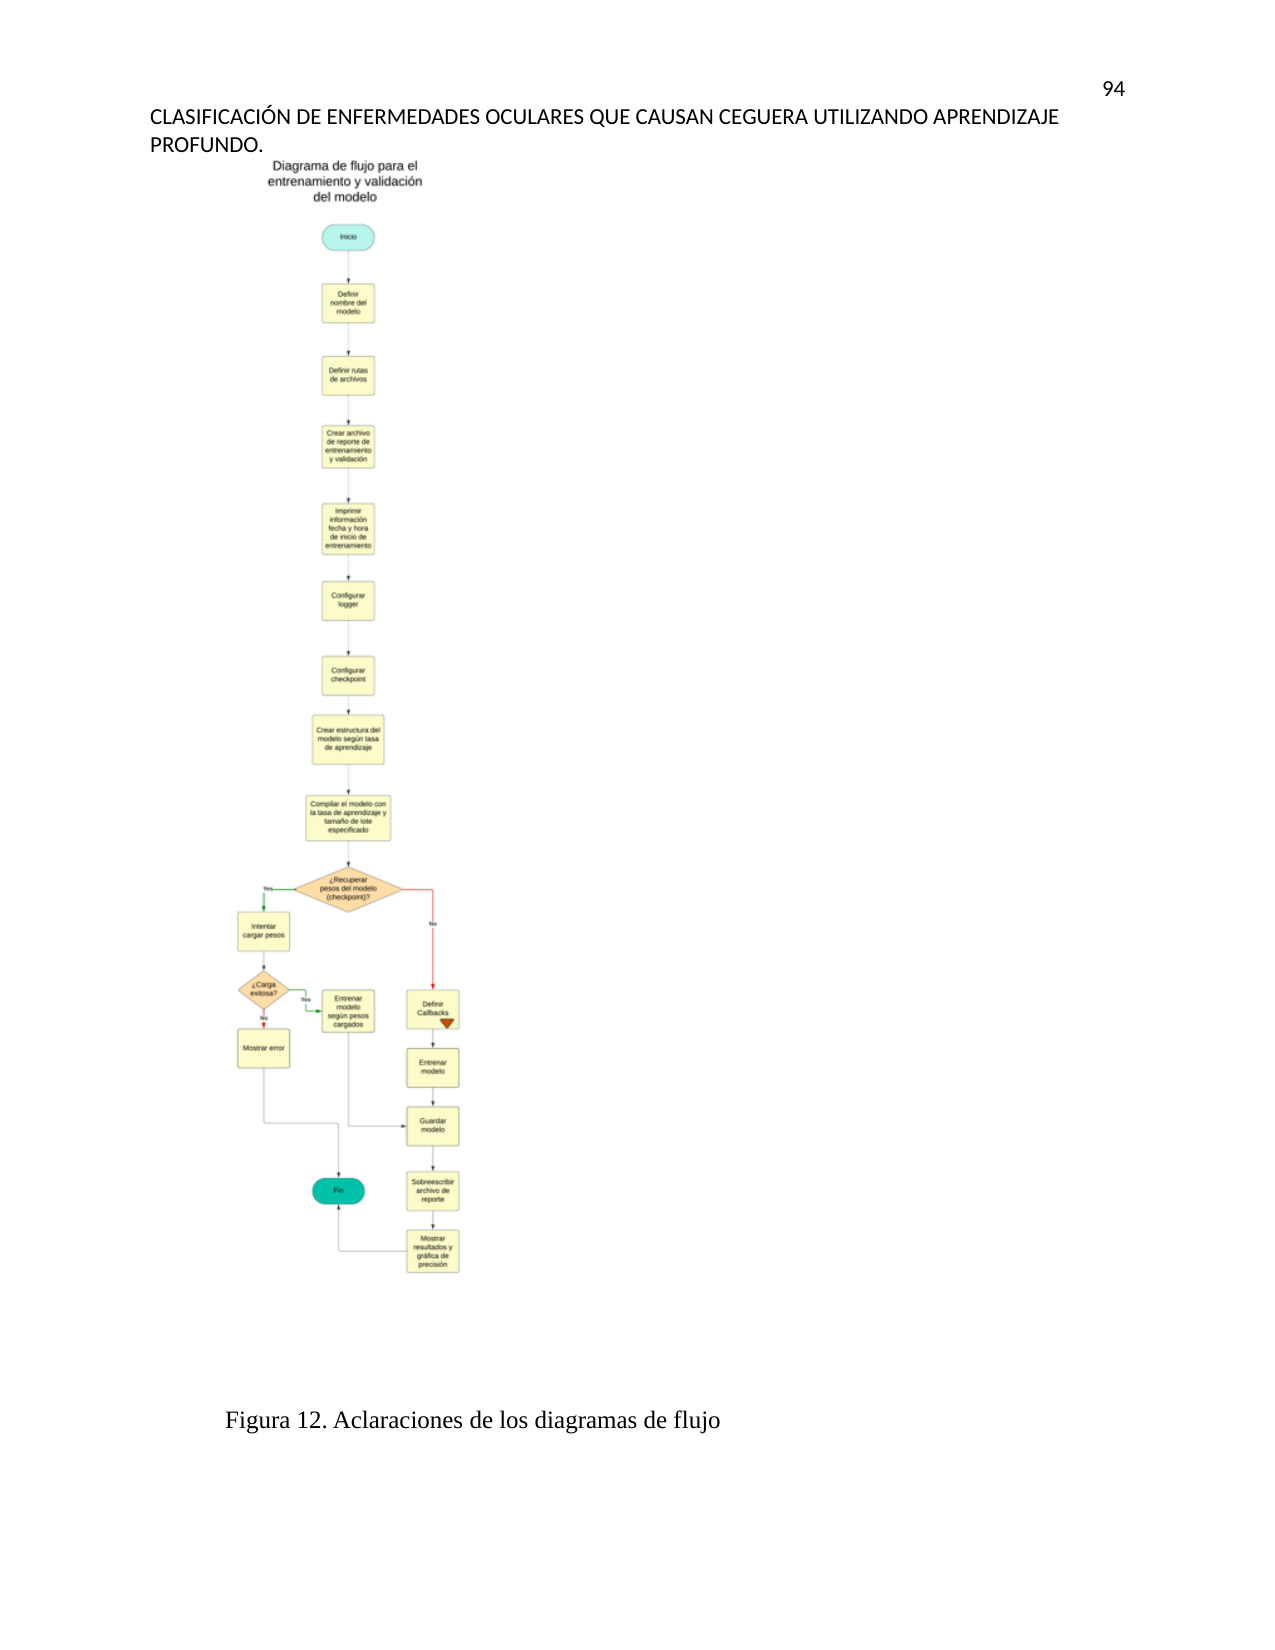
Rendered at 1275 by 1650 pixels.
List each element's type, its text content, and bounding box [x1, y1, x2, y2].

text Figura 12. Aclaraciones de los diagramas de flujo [150, 1405, 1125, 1433]
picture [225, 157, 465, 1277]
